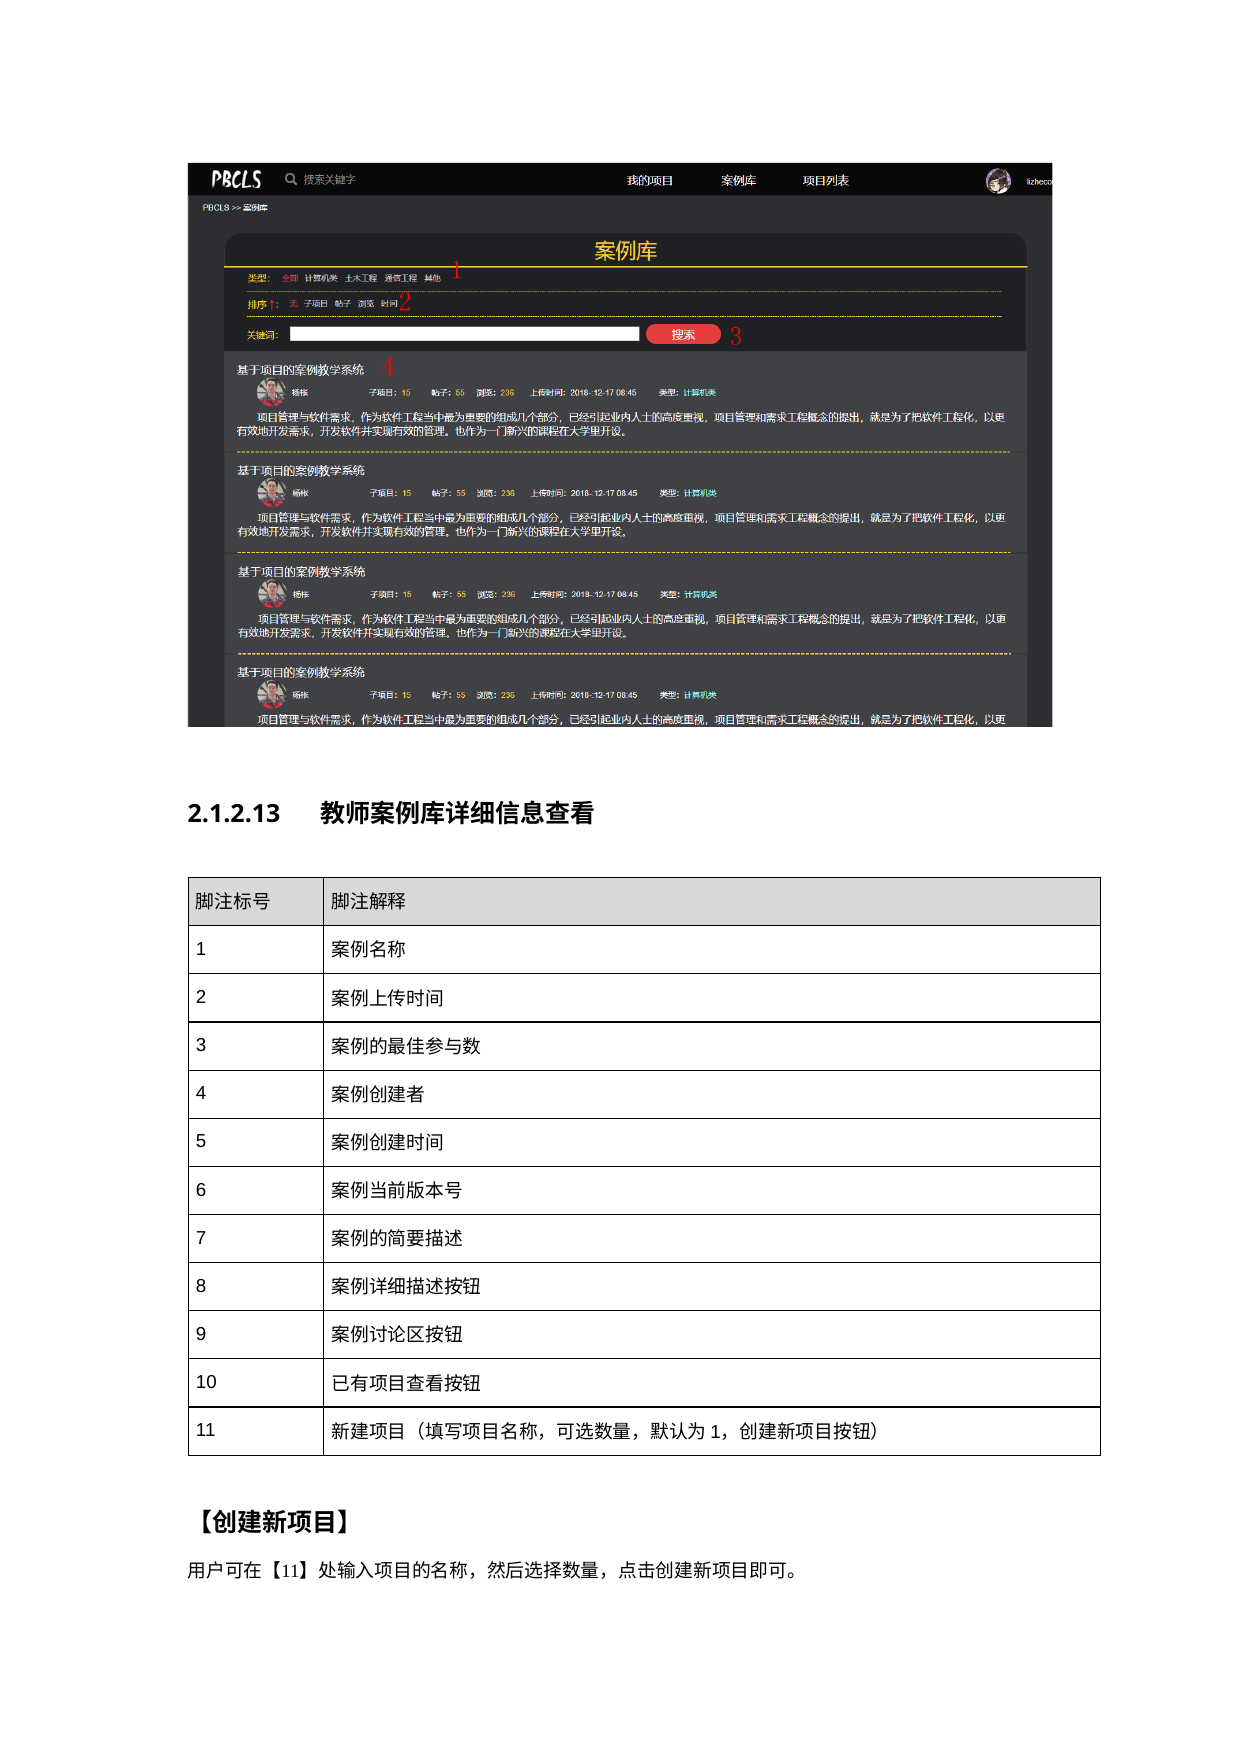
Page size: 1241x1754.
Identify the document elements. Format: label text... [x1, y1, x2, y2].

table_header 脚注解释 [324, 878, 1100, 925]
table_cell 案例创建者 [324, 1071, 1100, 1118]
picture [187, 162, 1053, 727]
table_cell 案例讨论区按钮 [324, 1311, 1100, 1358]
table_cell 案例当前版本号 [324, 1167, 1100, 1214]
table_cell 6 [189, 1167, 323, 1214]
table_cell 8 [189, 1263, 323, 1310]
table_cell 1 [189, 926, 323, 973]
table_cell 10 [189, 1359, 323, 1406]
text 【创建新项目】 [187, 1488, 1053, 1553]
table_cell 案例名称 [324, 926, 1100, 973]
table_cell 3 [189, 1023, 323, 1069]
table_cell 案例的简要描述 [324, 1215, 1100, 1262]
table_cell 9 [189, 1311, 323, 1358]
table_cell 案例详细描述按钮 [324, 1263, 1100, 1310]
table_cell 5 [189, 1119, 323, 1166]
table_cell 新建项目（填写项目名称，可选数量，默认为1，创建新项目按钮） [324, 1408, 1100, 1454]
table_cell 7 [189, 1215, 323, 1262]
table_cell 11 [189, 1408, 323, 1454]
text 用户可在【11】处输入项目的名称，然后选择数量，点击创建新项目即可。 [187, 1553, 1053, 1586]
text 教师案例库详细信息查看 [187, 779, 1053, 844]
table_cell 案例创建时间 [324, 1119, 1100, 1166]
table_cell 案例上传时间 [324, 974, 1100, 1021]
table_cell 已有项目查看按钮 [324, 1359, 1100, 1406]
table_cell 4 [189, 1071, 323, 1118]
table_cell 2 [189, 974, 323, 1021]
table_header 脚注标号 [189, 878, 323, 925]
table_cell 案例的最佳参与数 [324, 1023, 1100, 1069]
